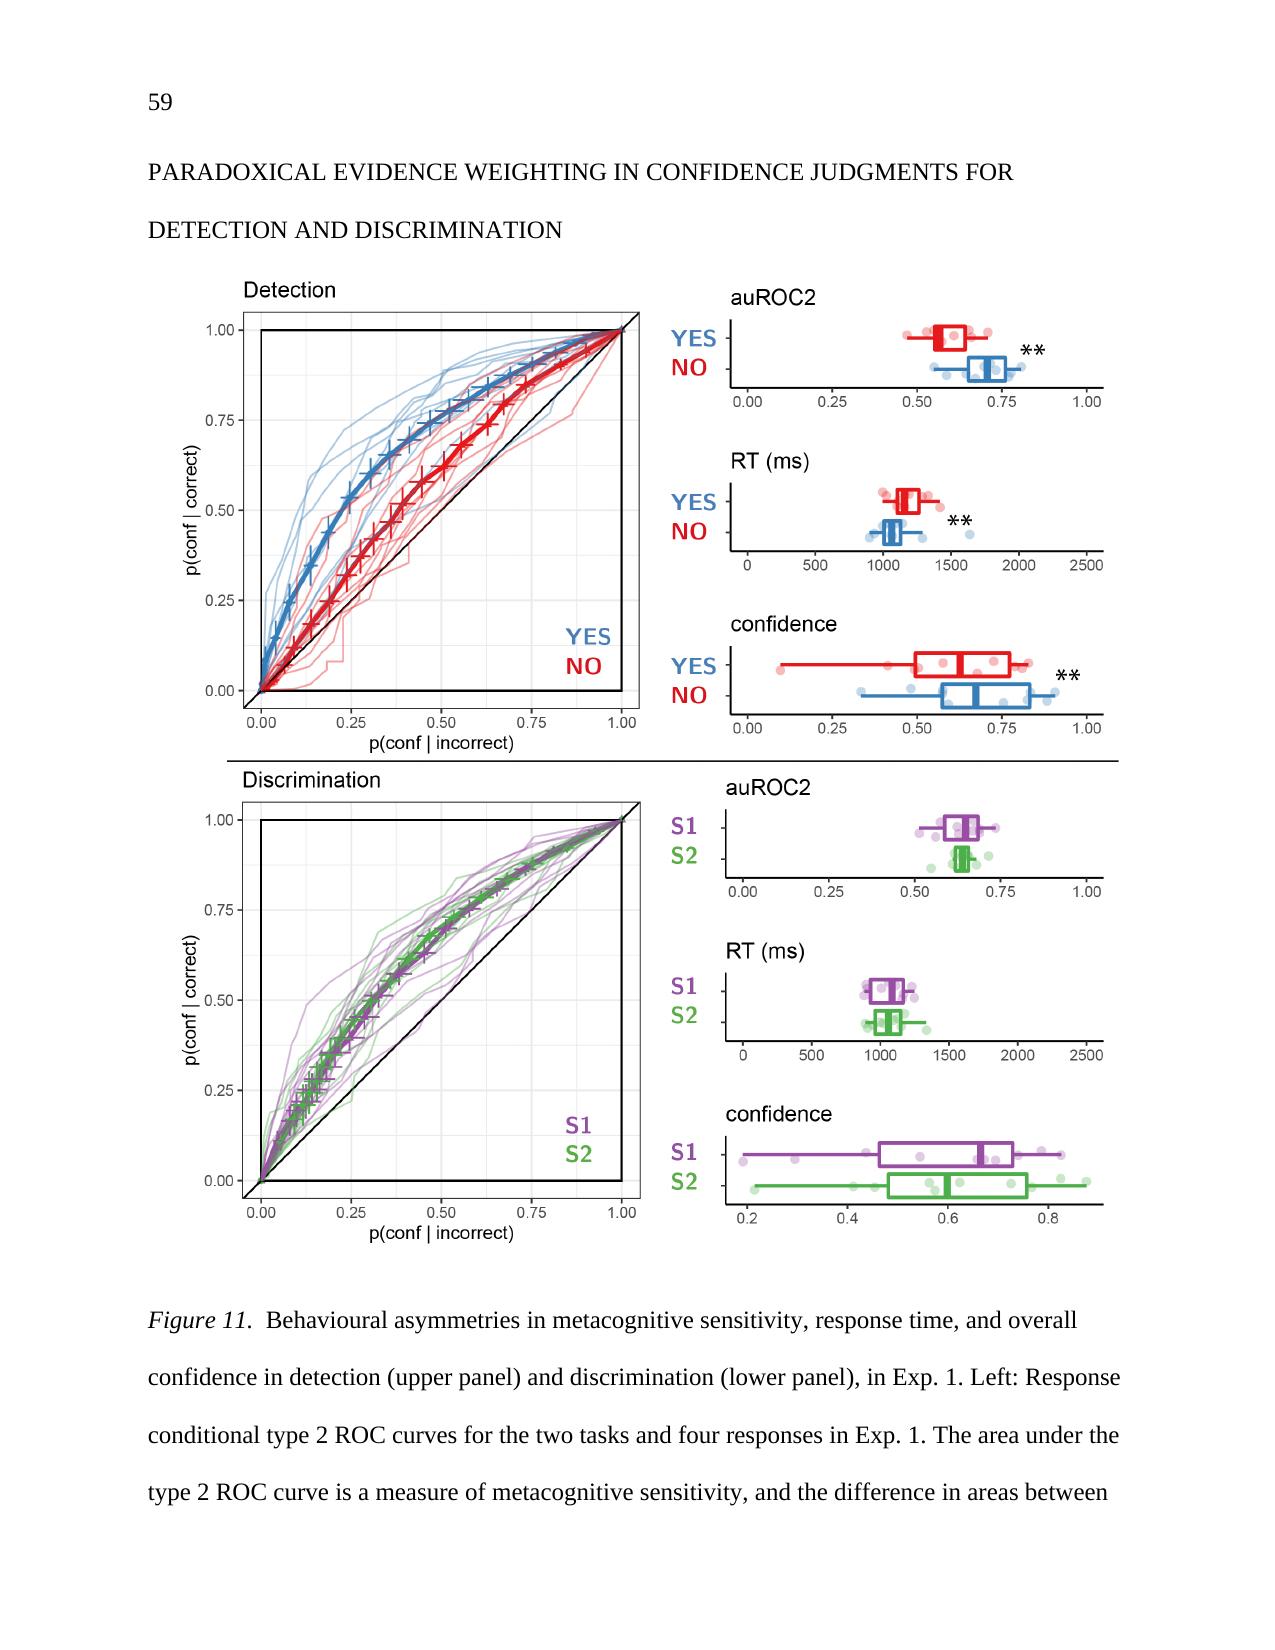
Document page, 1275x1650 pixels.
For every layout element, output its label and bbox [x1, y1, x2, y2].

picture [166, 272, 1146, 1252]
text [148, 1305, 1127, 1506]
